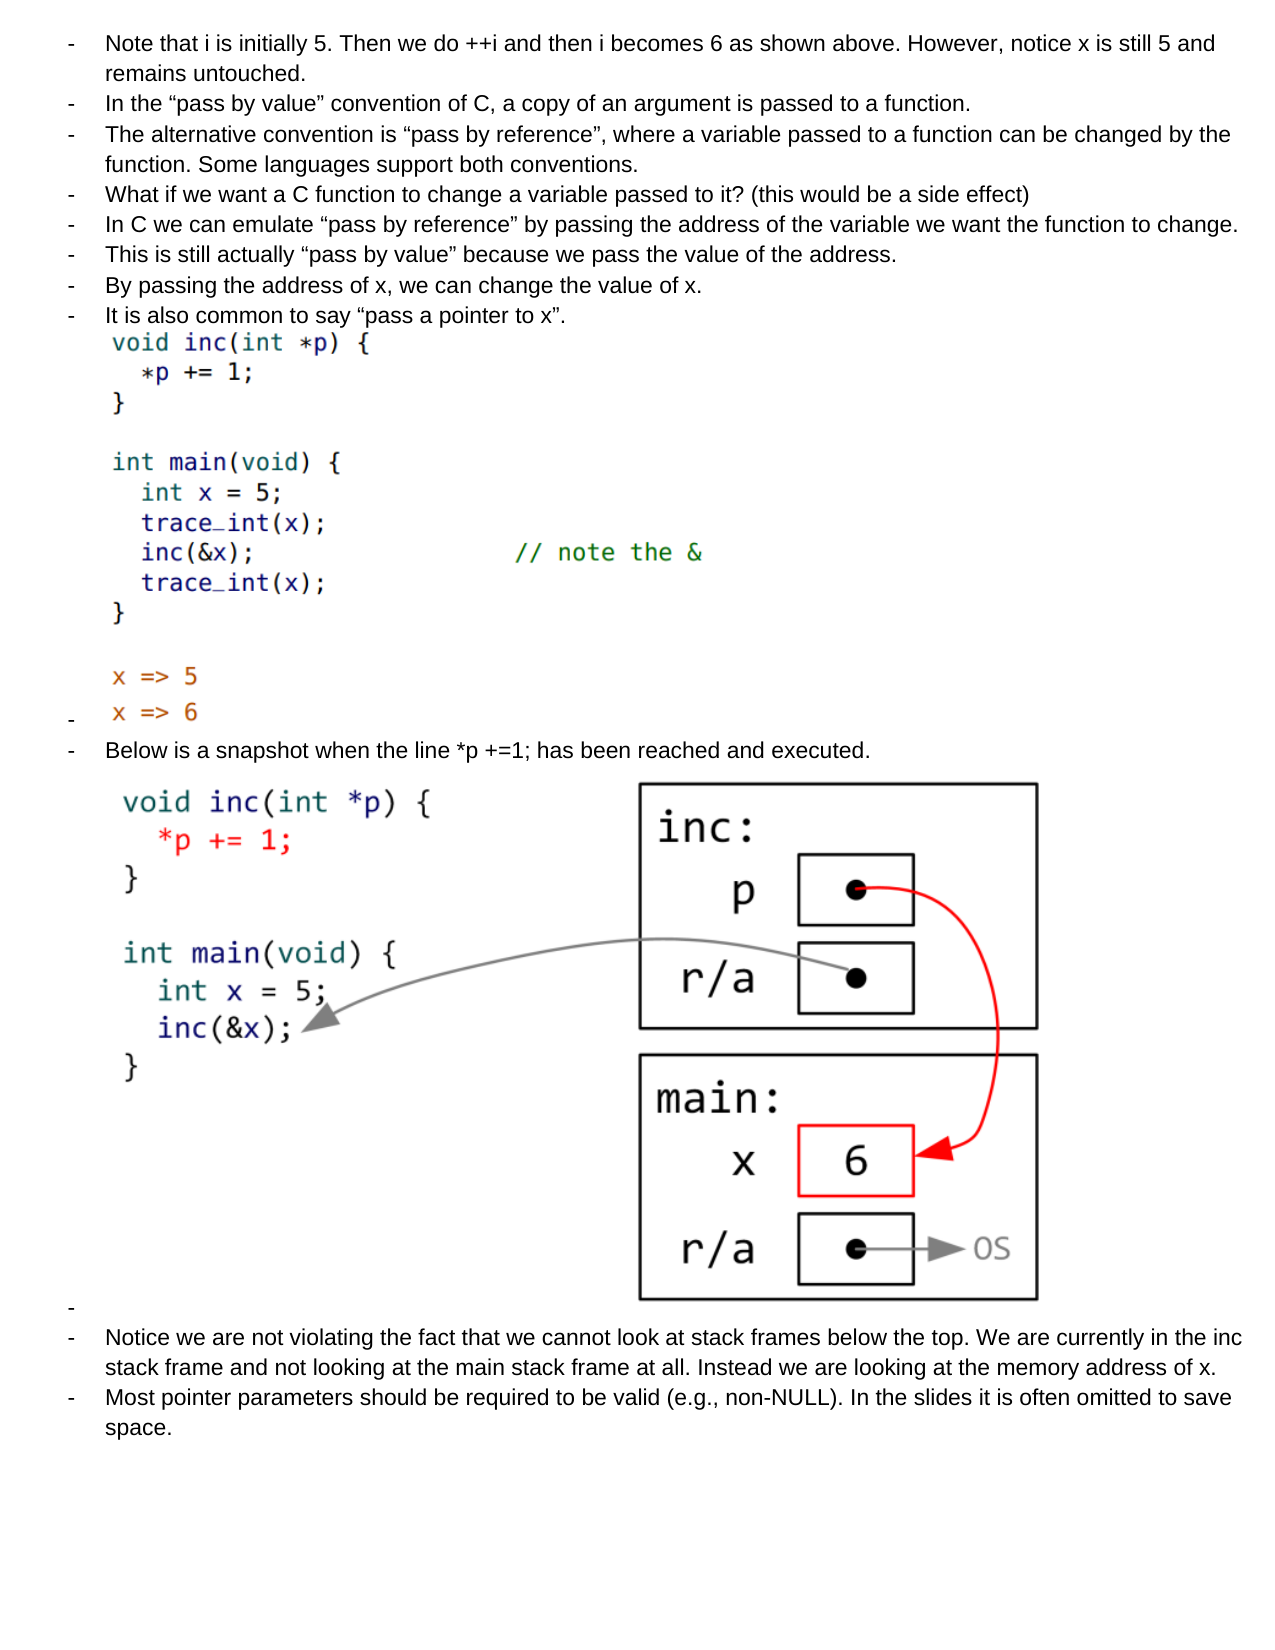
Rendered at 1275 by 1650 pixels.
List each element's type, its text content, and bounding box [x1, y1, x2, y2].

picture [105, 766, 1050, 1315]
list By passing the address of x, we can change the value of x. [67, 272, 1245, 298]
list Note that i is initially 5. Then we do ++i and then i becomes 6 as shown above. However, notice x is still 5 and remains untouched. [67, 30, 1245, 87]
list What if we want a C function to change a variable passed to it? (this would be a side effect) [67, 181, 1245, 207]
list It is also common to say “pass a pointer to x”. [67, 302, 1245, 328]
list Below is a snapshot when the line *p +=1; has been reached and executed. [67, 737, 1245, 763]
list The alternative convention is “pass by reference”, where a variable passed to a function can be changed by the function. Some languages support both conventions. [67, 121, 1245, 177]
list Notice we are not violating the fact that we cannot look at stack frames below the top. We are currently in the inc stack frame and not looking at the main stack frame at all. Instead we are looking at the memory address of x. [67, 1324, 1245, 1380]
picture [105, 332, 710, 728]
list In the “pass by value” convention of C, a copy of an argument is passed to a function. [67, 90, 1245, 117]
list This is still actually “pass by value” because we pass the value of the address. [67, 241, 1245, 268]
list In C we can emulate “pass by reference” by passing the address of the variable we want the function to change. [67, 211, 1245, 238]
list Most pointer parameters should be required to be valid (e.g., non-NULL). In the slides it is often omitted to save space. [67, 1384, 1245, 1441]
